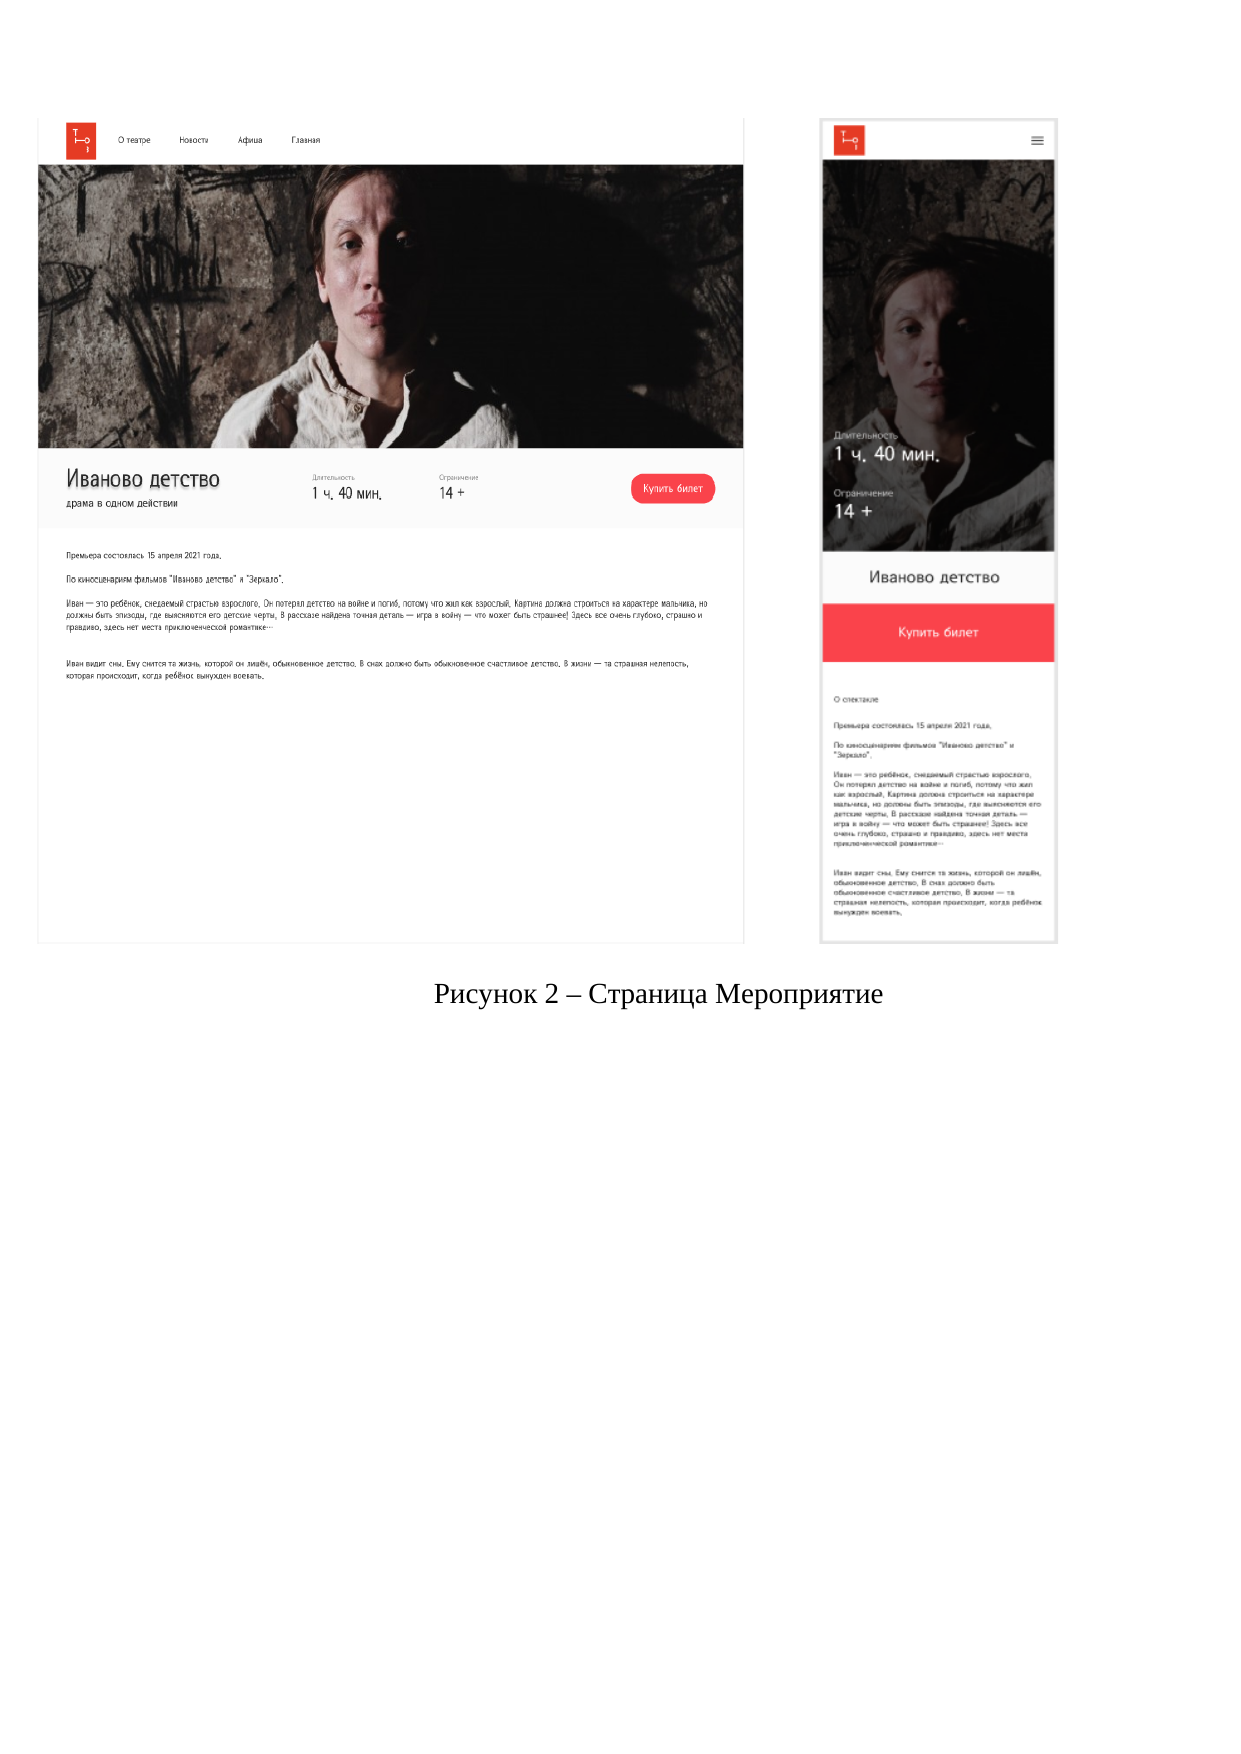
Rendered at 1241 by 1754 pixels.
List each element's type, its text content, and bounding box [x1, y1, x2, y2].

picture [819, 118, 1059, 944]
text Рисунок 2 – Страница Мероприятие [136, 977, 1181, 1010]
picture [37, 118, 745, 944]
